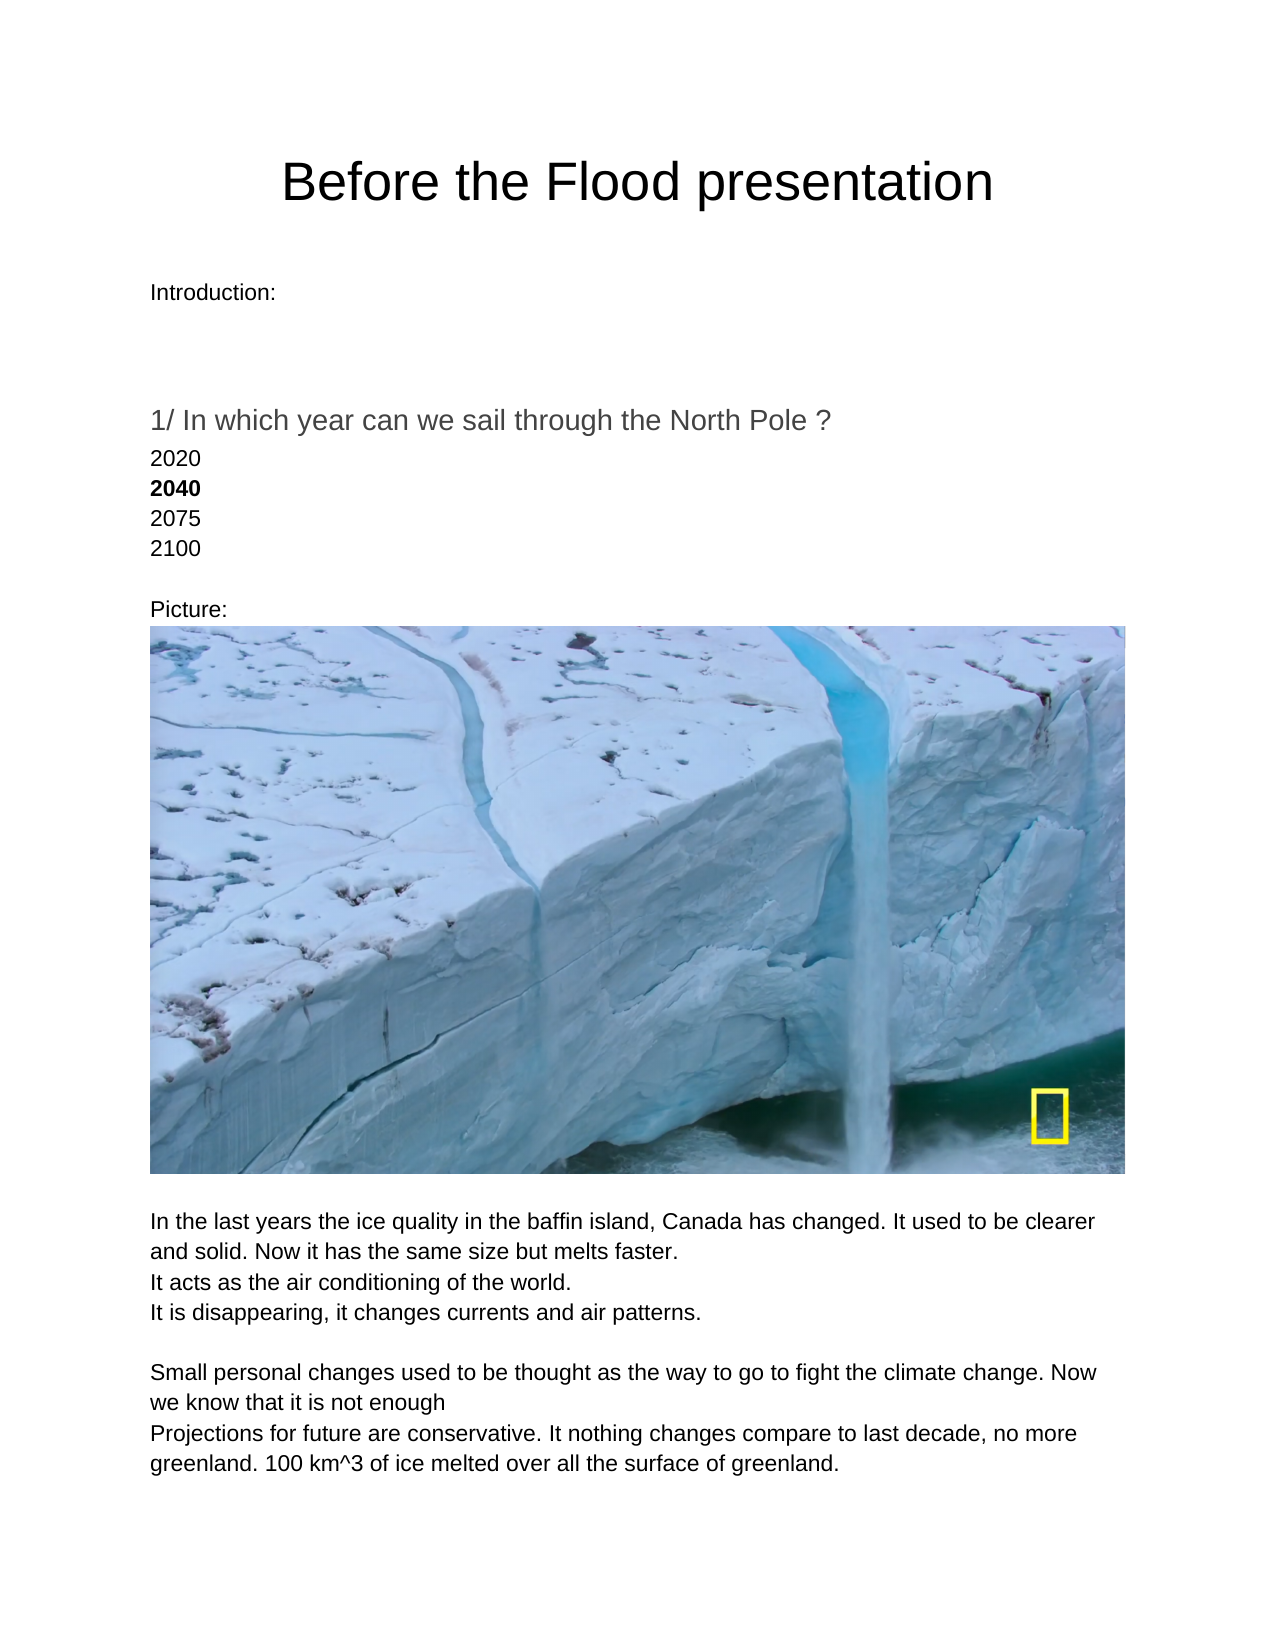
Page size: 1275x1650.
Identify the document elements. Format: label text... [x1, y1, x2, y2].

text It acts as the air conditioning of the world. [150, 1268, 1125, 1295]
text In the last years the ice quality in the baffin island, Canada has changed. It used to be clearer and solid. Now it has the same size but melts faster. [150, 1208, 1125, 1264]
subtitle 1/ In which year can we sail through the North Pole ? [150, 403, 1125, 436]
text 2020 [150, 445, 1125, 471]
text 2075 [150, 505, 1125, 532]
picture [150, 626, 1125, 1174]
title Before the Flood presentation [150, 150, 1125, 212]
text 2100 [150, 535, 1125, 562]
text Introduction: [150, 279, 1125, 305]
text 2040 [150, 475, 1125, 501]
text Projections for future are conservative. It nothing changes compare to last decade, no more greenland. 100 km^3 of ice melted over all the surface of greenland. [150, 1419, 1125, 1476]
text Small personal changes used to be thought as the way to go to fight the climate change. Now we know that it is not enough [150, 1359, 1125, 1416]
text Picture: [150, 596, 1125, 622]
text It is disappearing, it changes currents and air patterns. [150, 1299, 1125, 1325]
